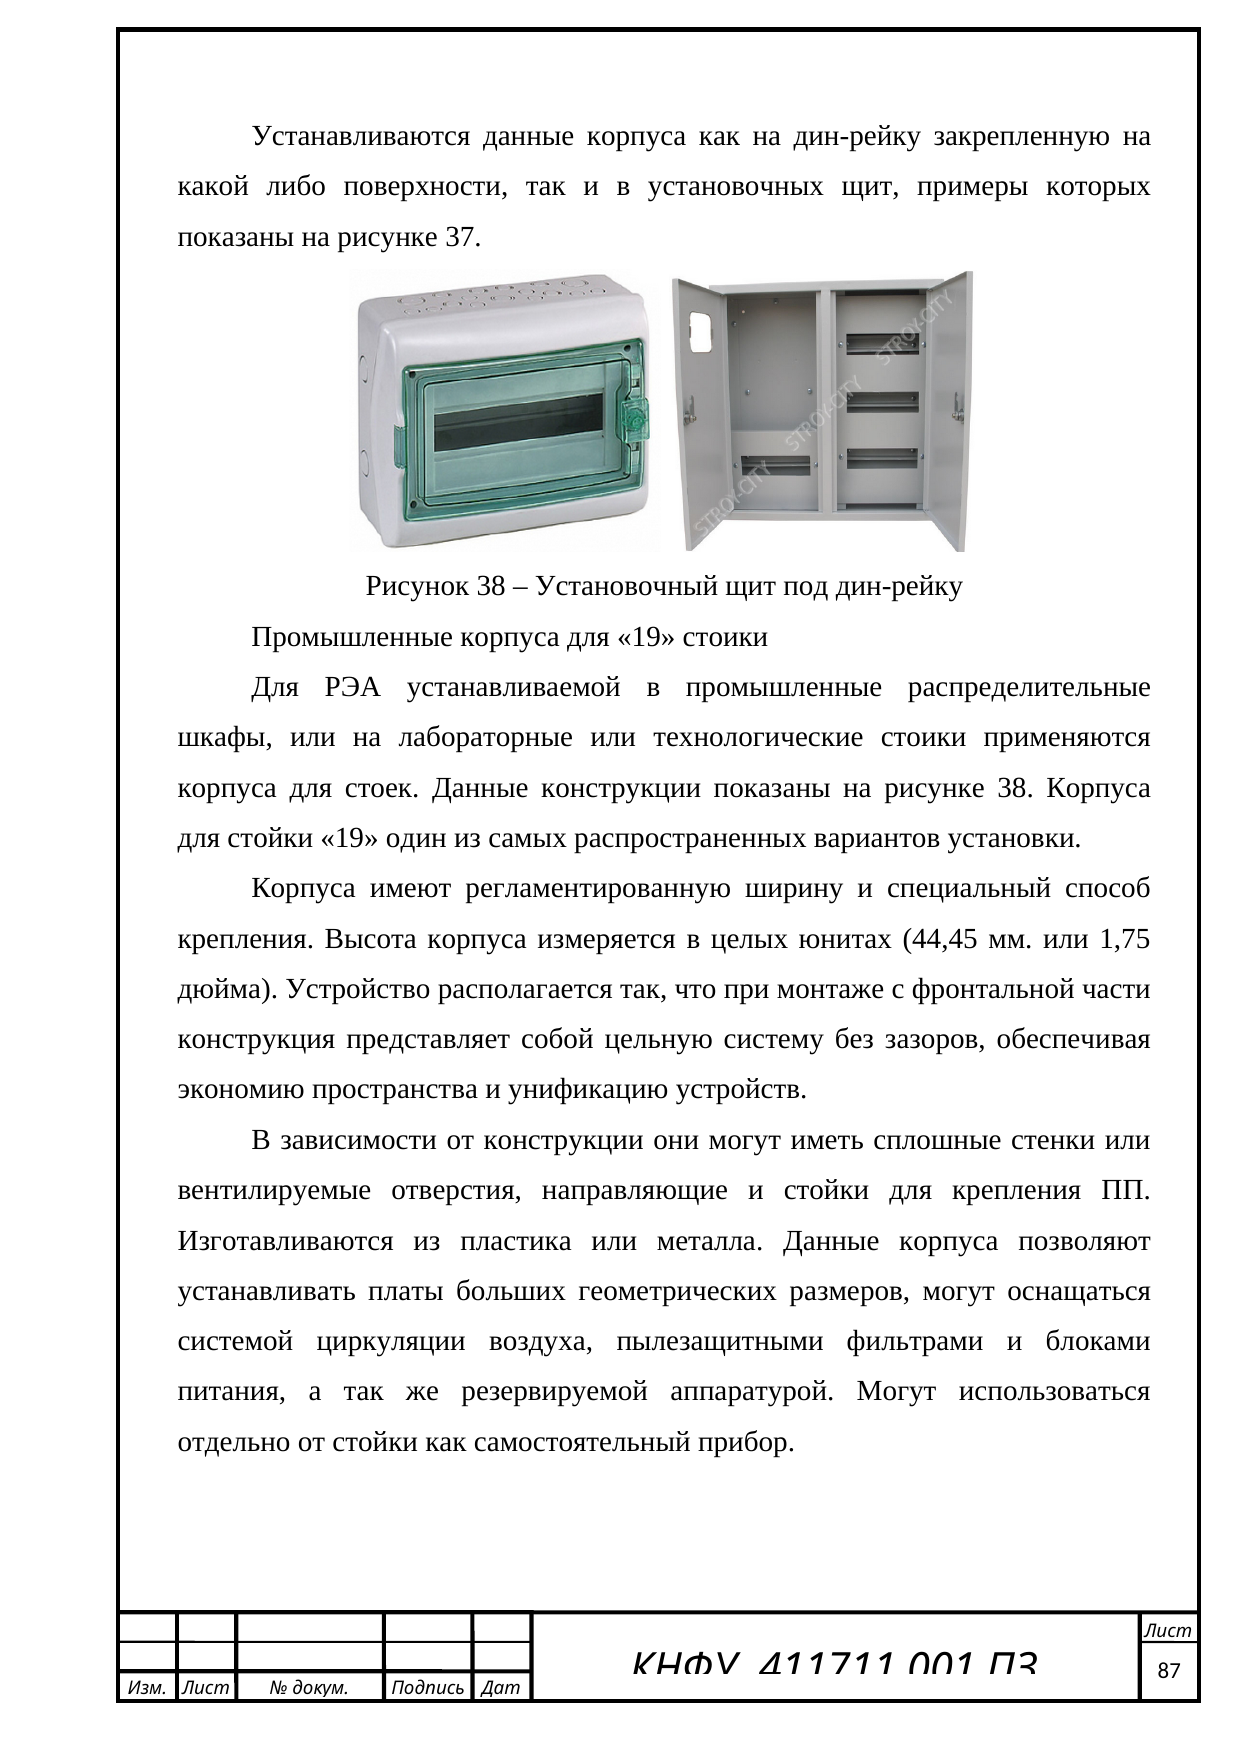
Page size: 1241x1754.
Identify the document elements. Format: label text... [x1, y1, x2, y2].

text Корпуса имеют регламентированную ширину и специальный способ крепления. Высота корпуса измеряется в целых юнитах (44,45 мм. или 1,75 дюйма). Устройство располагается так, что при монтаже с фронтальной части конструкция представляет собой цельную систему без зазоров, обеспечивая экономию пространства и унификацию устройств. [177, 870, 1152, 1105]
text Для РЭА устанавливаемой в промышленные распределительные шкафы, или на лабораторные или технологические стоики применяются корпуса для стоек. Данные конструкции показаны на рисунке 38. Корпуса для стойки «19» один из самых распространенных вариантов установки. [177, 669, 1152, 854]
text Устанавливаются данные корпуса как на дин-рейку закрепленную на какой либо поверхности, так и в установочных щит, примеры которых показаны на рисунке 37. [177, 118, 1152, 252]
picture [668, 270, 980, 552]
text Рисунок 38 – Установочный щит под дин-рейку [177, 568, 1152, 602]
text Промышленные корпуса для «19» стоики [177, 619, 1152, 652]
picture [349, 269, 662, 552]
text В зависимости от конструкции они могут иметь сплошные стенки или вентилируемые отверстия, направляющие и стойки для крепления ПП. Изготавливаются из пластика или металла. Данные корпуса позволяют устанавливать платы больших геометрических размеров, могут оснащаться системой циркуляции воздуха, пылезащитными фильтрами и блоками питания, а так же резервируемой аппаратурой. Могут использоваться отдельно от стойки как самостоятельный прибор. [177, 1122, 1152, 1457]
